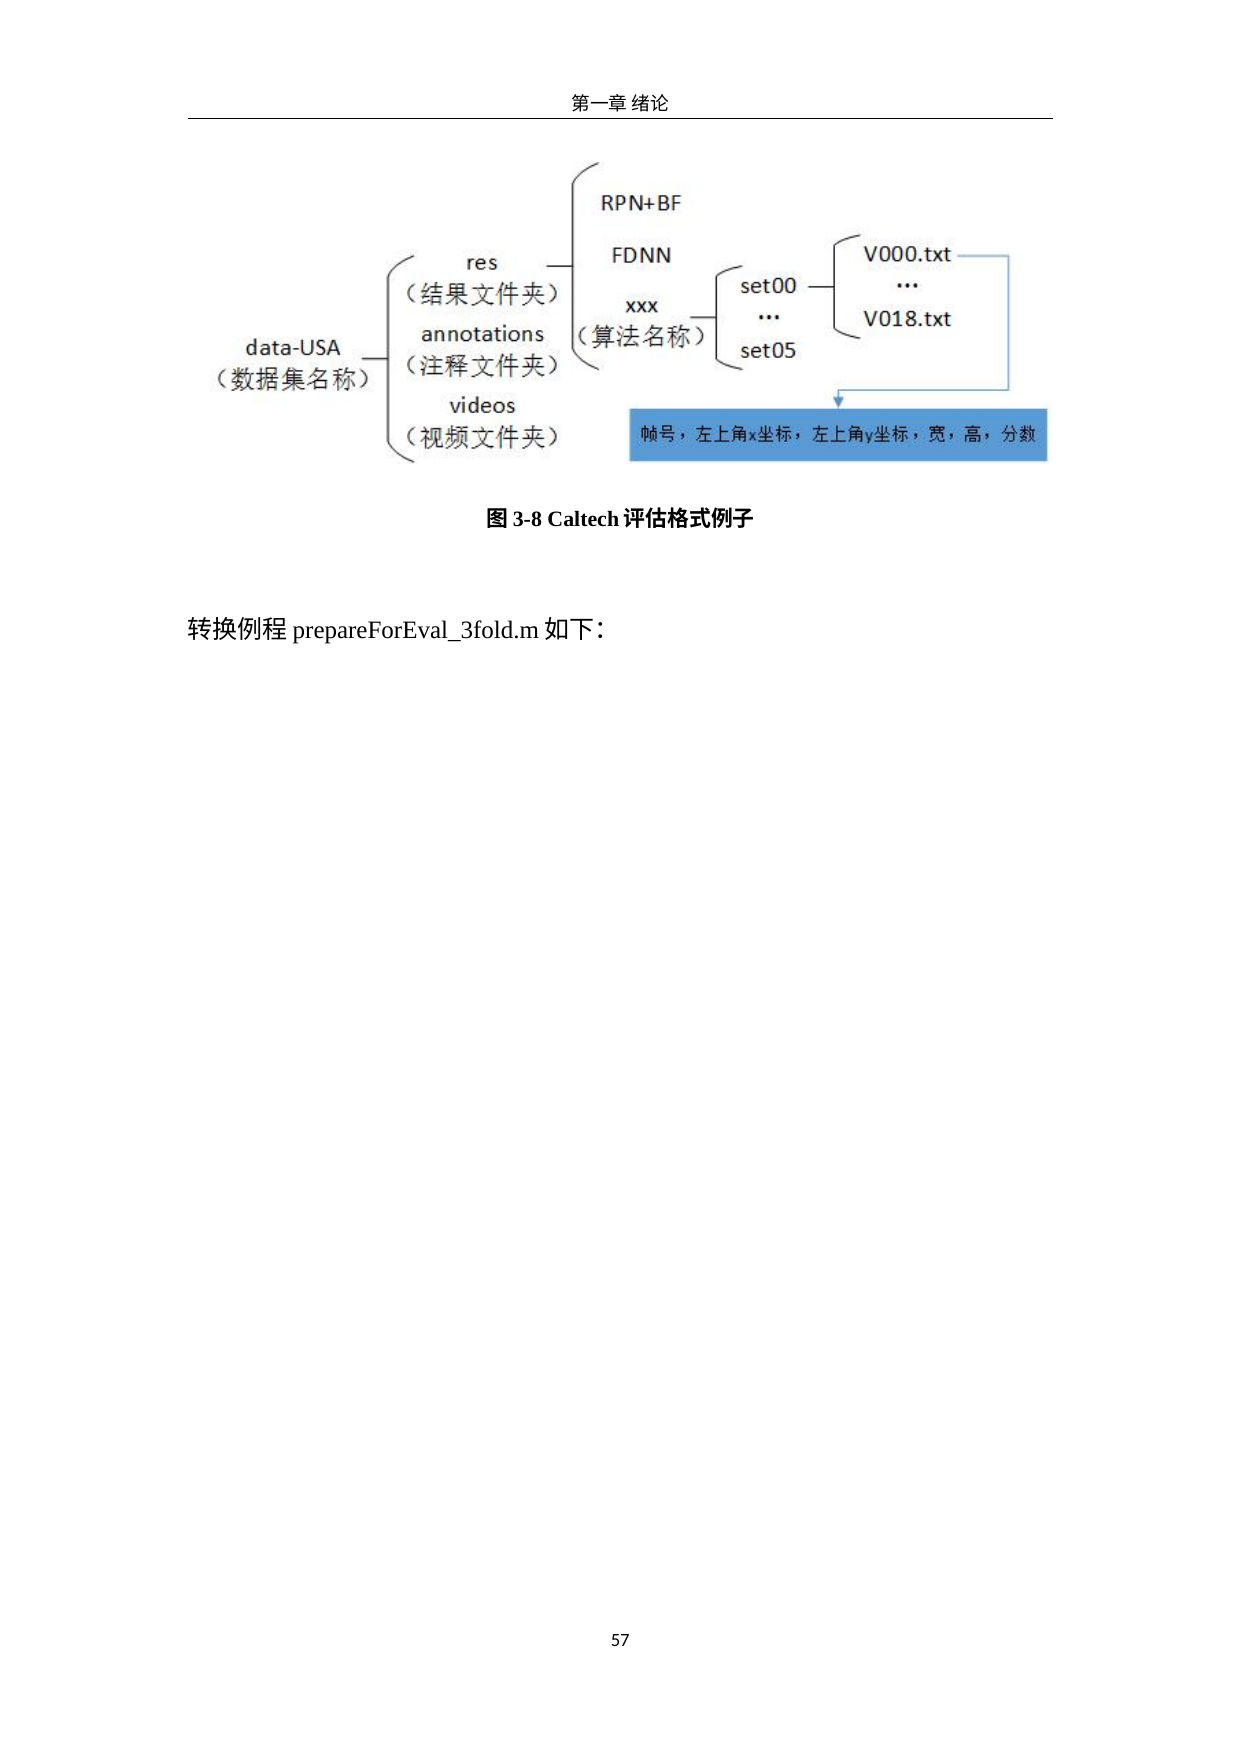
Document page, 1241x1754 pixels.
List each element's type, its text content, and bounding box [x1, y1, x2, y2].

text 图 3-8 Caltech评估格式例子 [187, 500, 1053, 533]
text 转换例程prepareForEval_3fold.m如下： [187, 596, 1053, 661]
picture [188, 162, 1053, 464]
